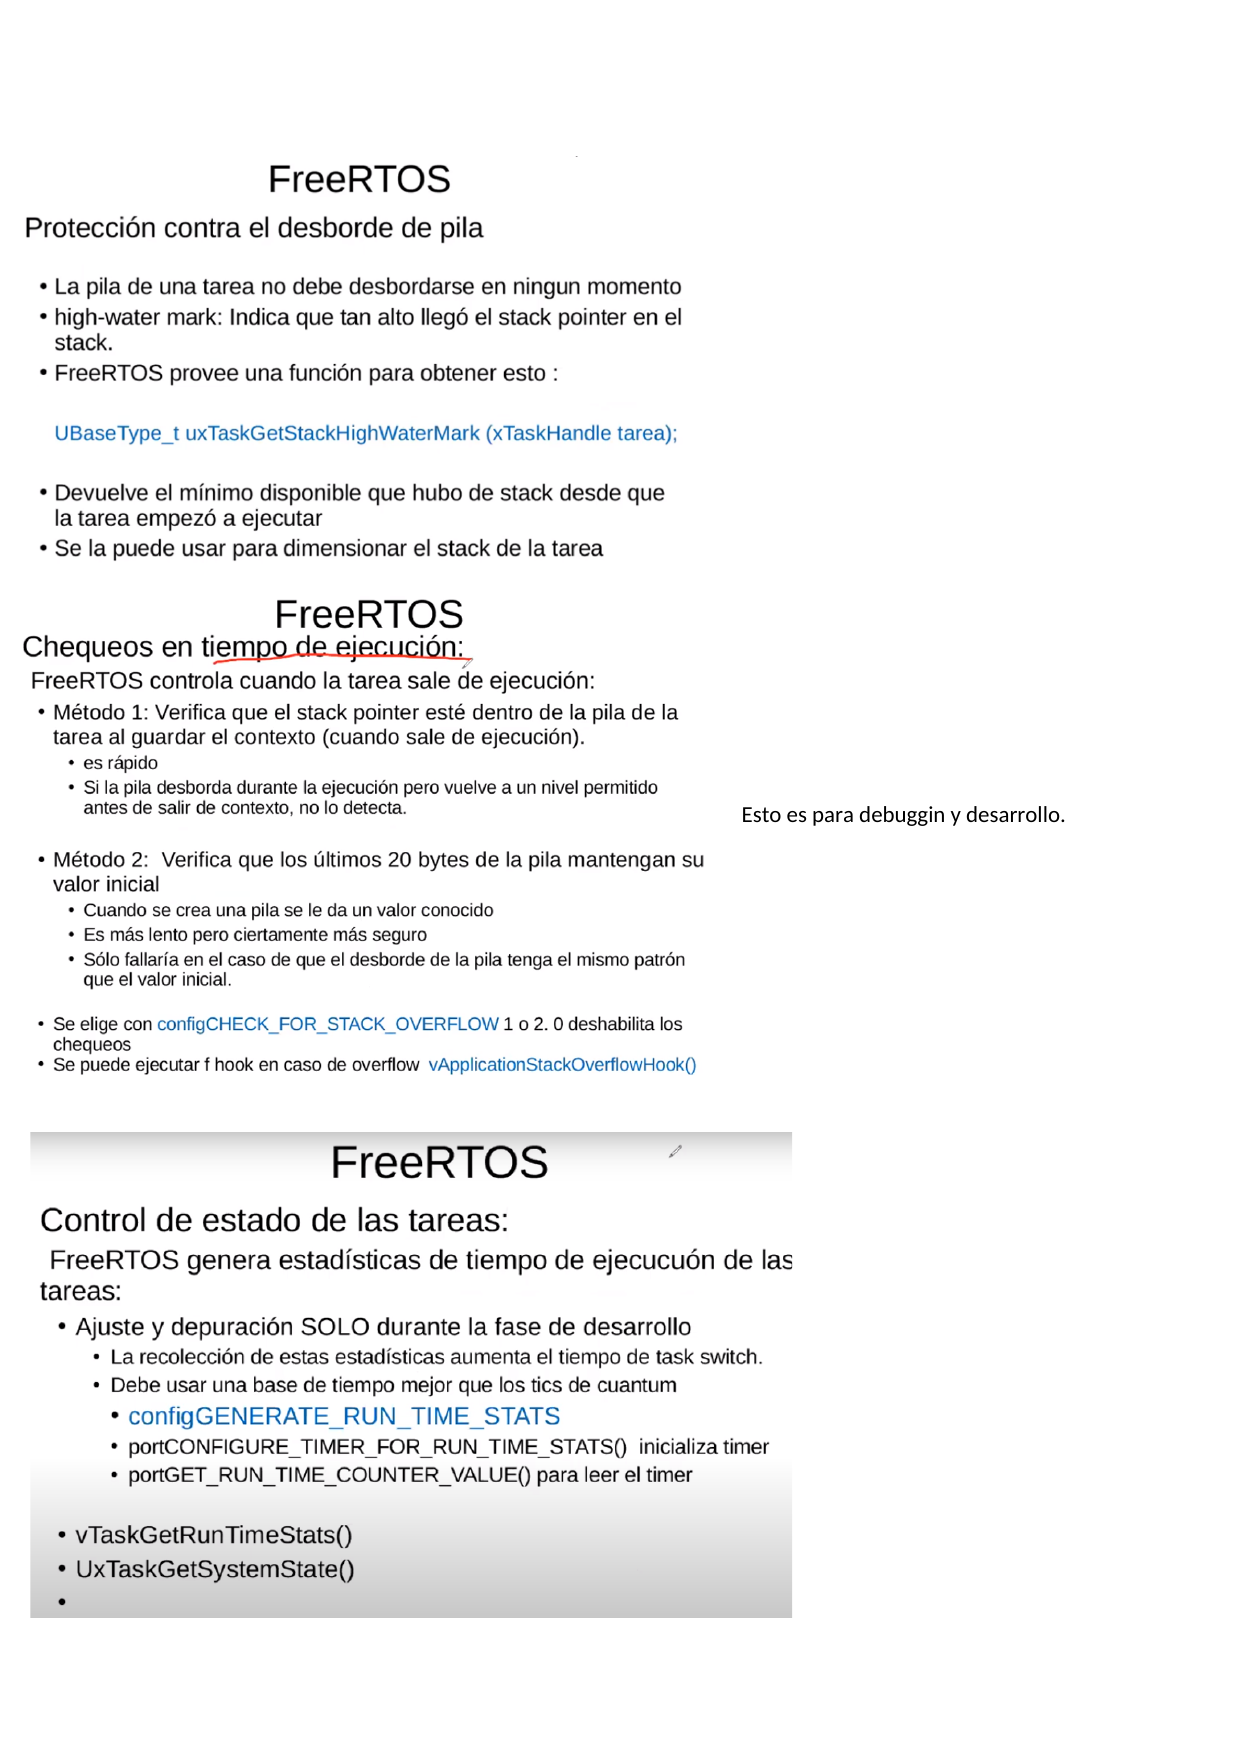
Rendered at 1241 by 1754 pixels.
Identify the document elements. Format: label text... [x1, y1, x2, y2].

text Esto es para debuggin y desarrollo. [707, 800, 1226, 828]
picture [17, 590, 707, 1075]
picture [29, 1132, 791, 1617]
picture [14, 156, 692, 562]
